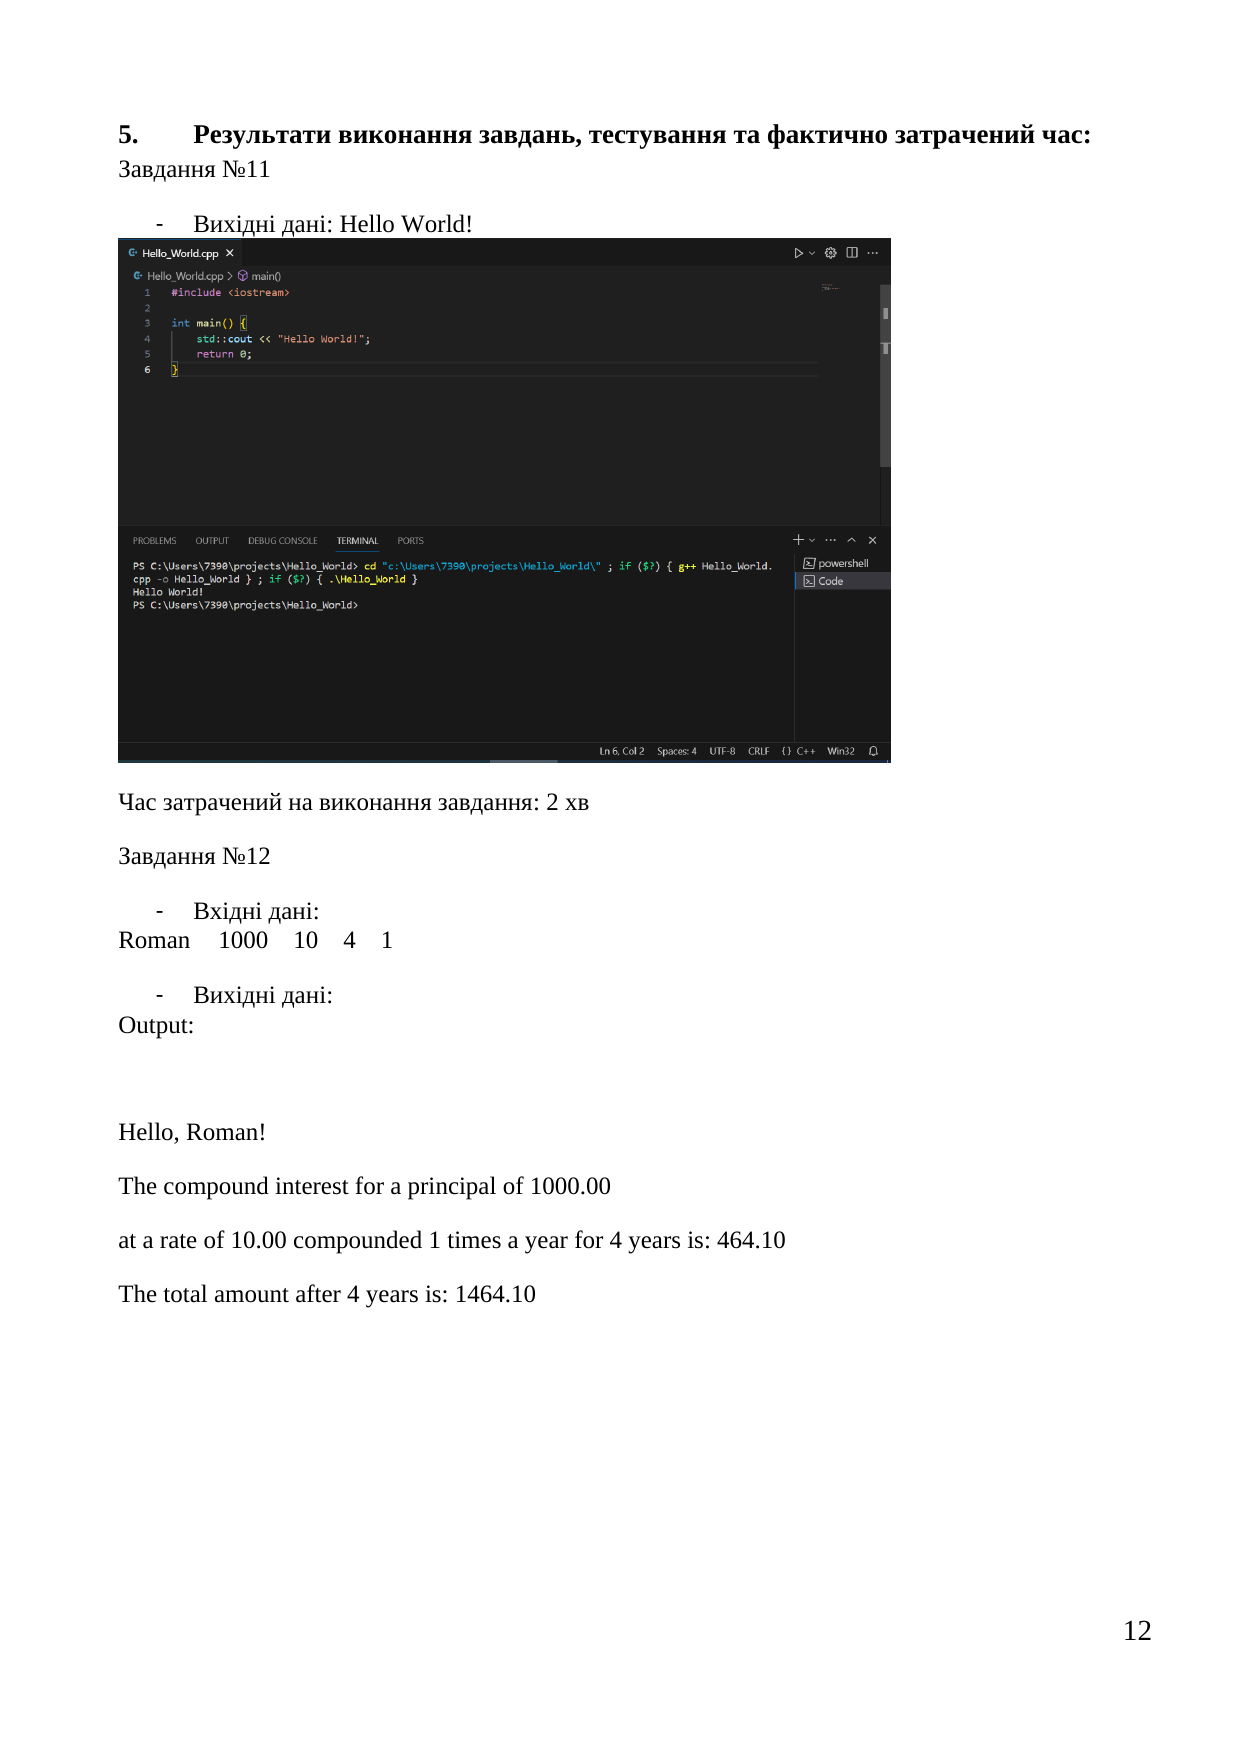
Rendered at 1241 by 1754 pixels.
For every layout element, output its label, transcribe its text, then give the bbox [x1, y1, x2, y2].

text Завдання №11 [118, 154, 1152, 183]
picture [118, 238, 891, 763]
list Вихідні дані: [156, 979, 1152, 1010]
list Вхідні дані: [156, 895, 1152, 925]
text Hello, Roman! [118, 1117, 1152, 1146]
text Roman 1000 10 4 1 [118, 925, 1152, 954]
text Output: [118, 1010, 1152, 1038]
text at a rate of 10.00 compounded 1 times a year for 4 years is: 464.10 [118, 1225, 1152, 1254]
text The total amount after 4 years is: 1464.10 [118, 1279, 1152, 1308]
text Завдання №12 [118, 841, 1152, 870]
list Вихідні дані: Hello World! [156, 208, 1152, 238]
subtitle 5. Результати виконання завдань, тестування та фактично затрачений час: [118, 118, 1152, 149]
text Час затрачений на виконання завдання: 2 хв [118, 787, 1152, 816]
text The compound interest for a principal of 1000.00 [118, 1171, 1152, 1200]
